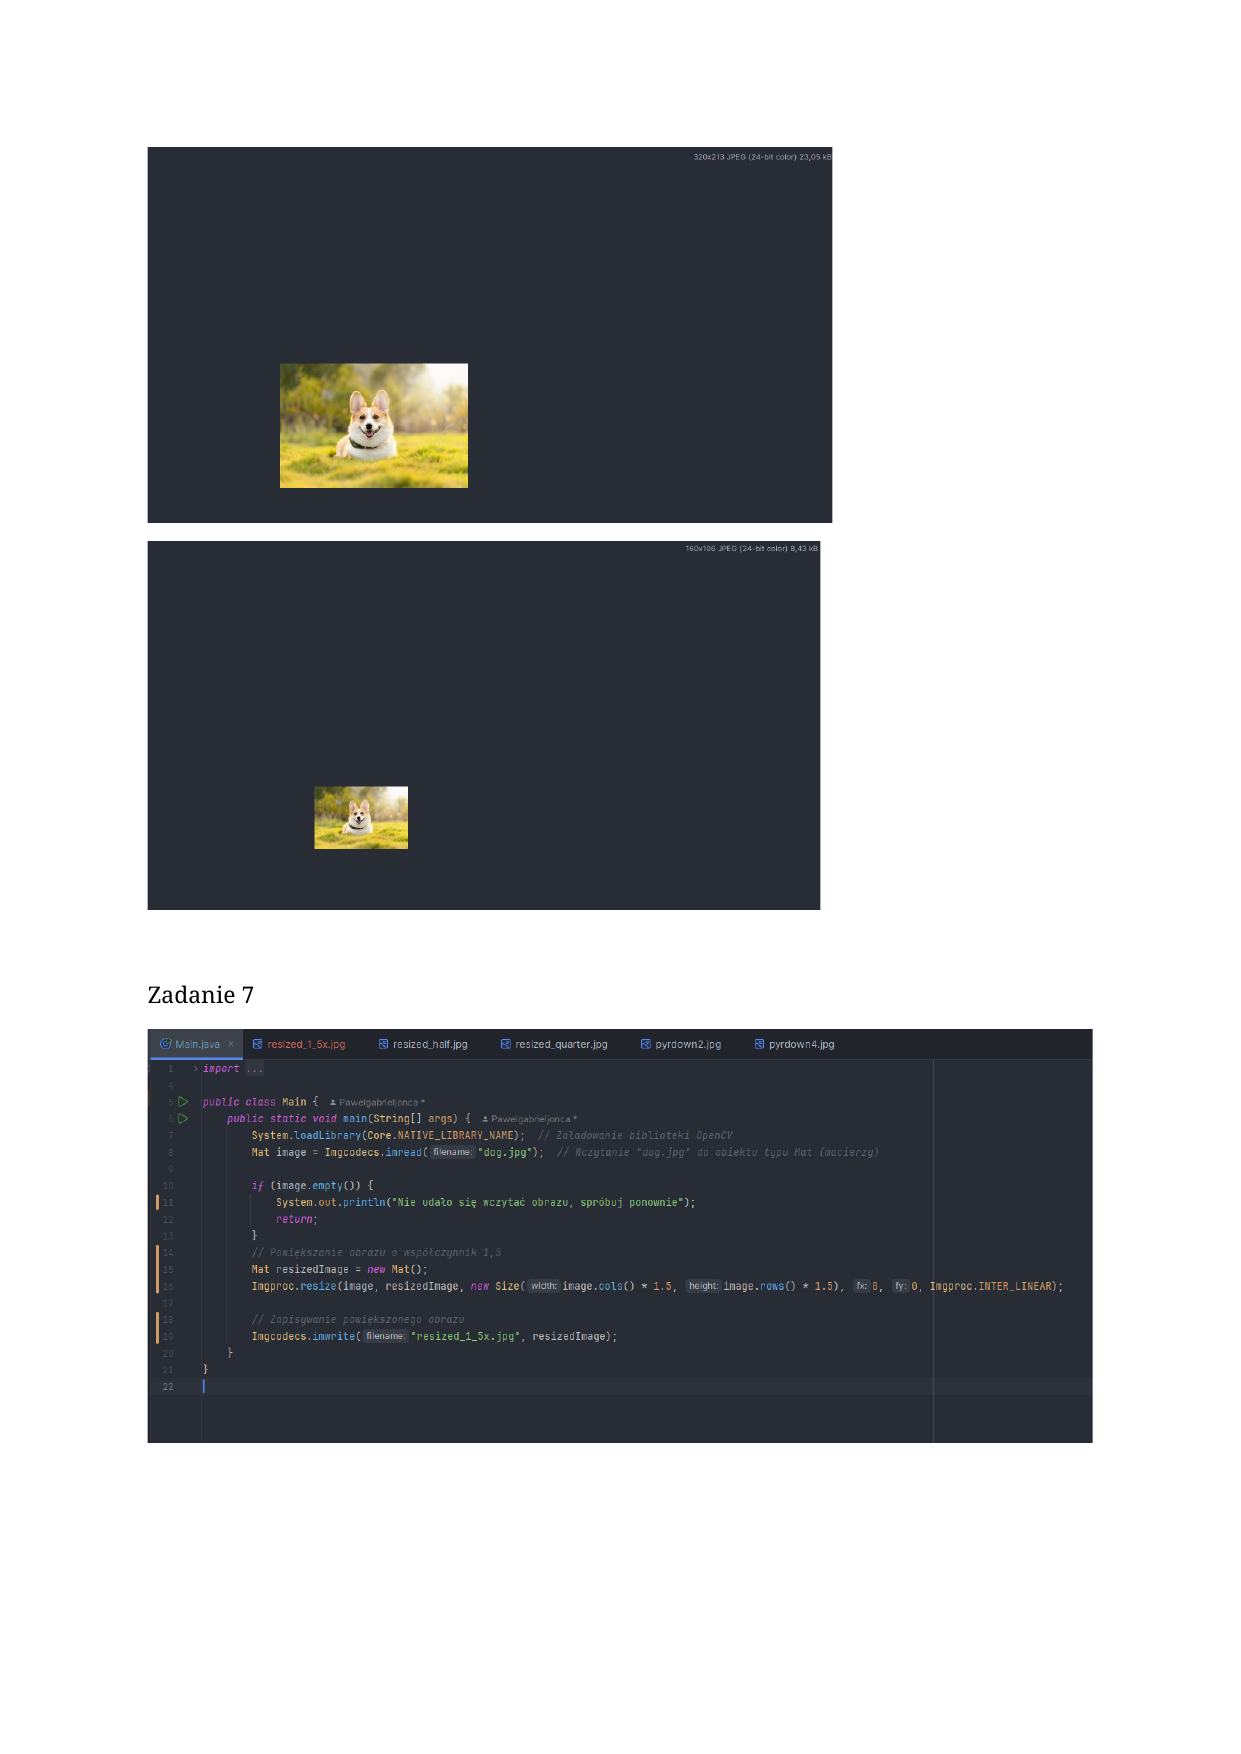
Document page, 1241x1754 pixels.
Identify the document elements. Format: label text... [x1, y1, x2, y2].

text Zadanie 7 [148, 979, 1093, 1010]
picture [147, 1029, 1093, 1443]
picture [147, 147, 833, 523]
picture [147, 541, 821, 910]
